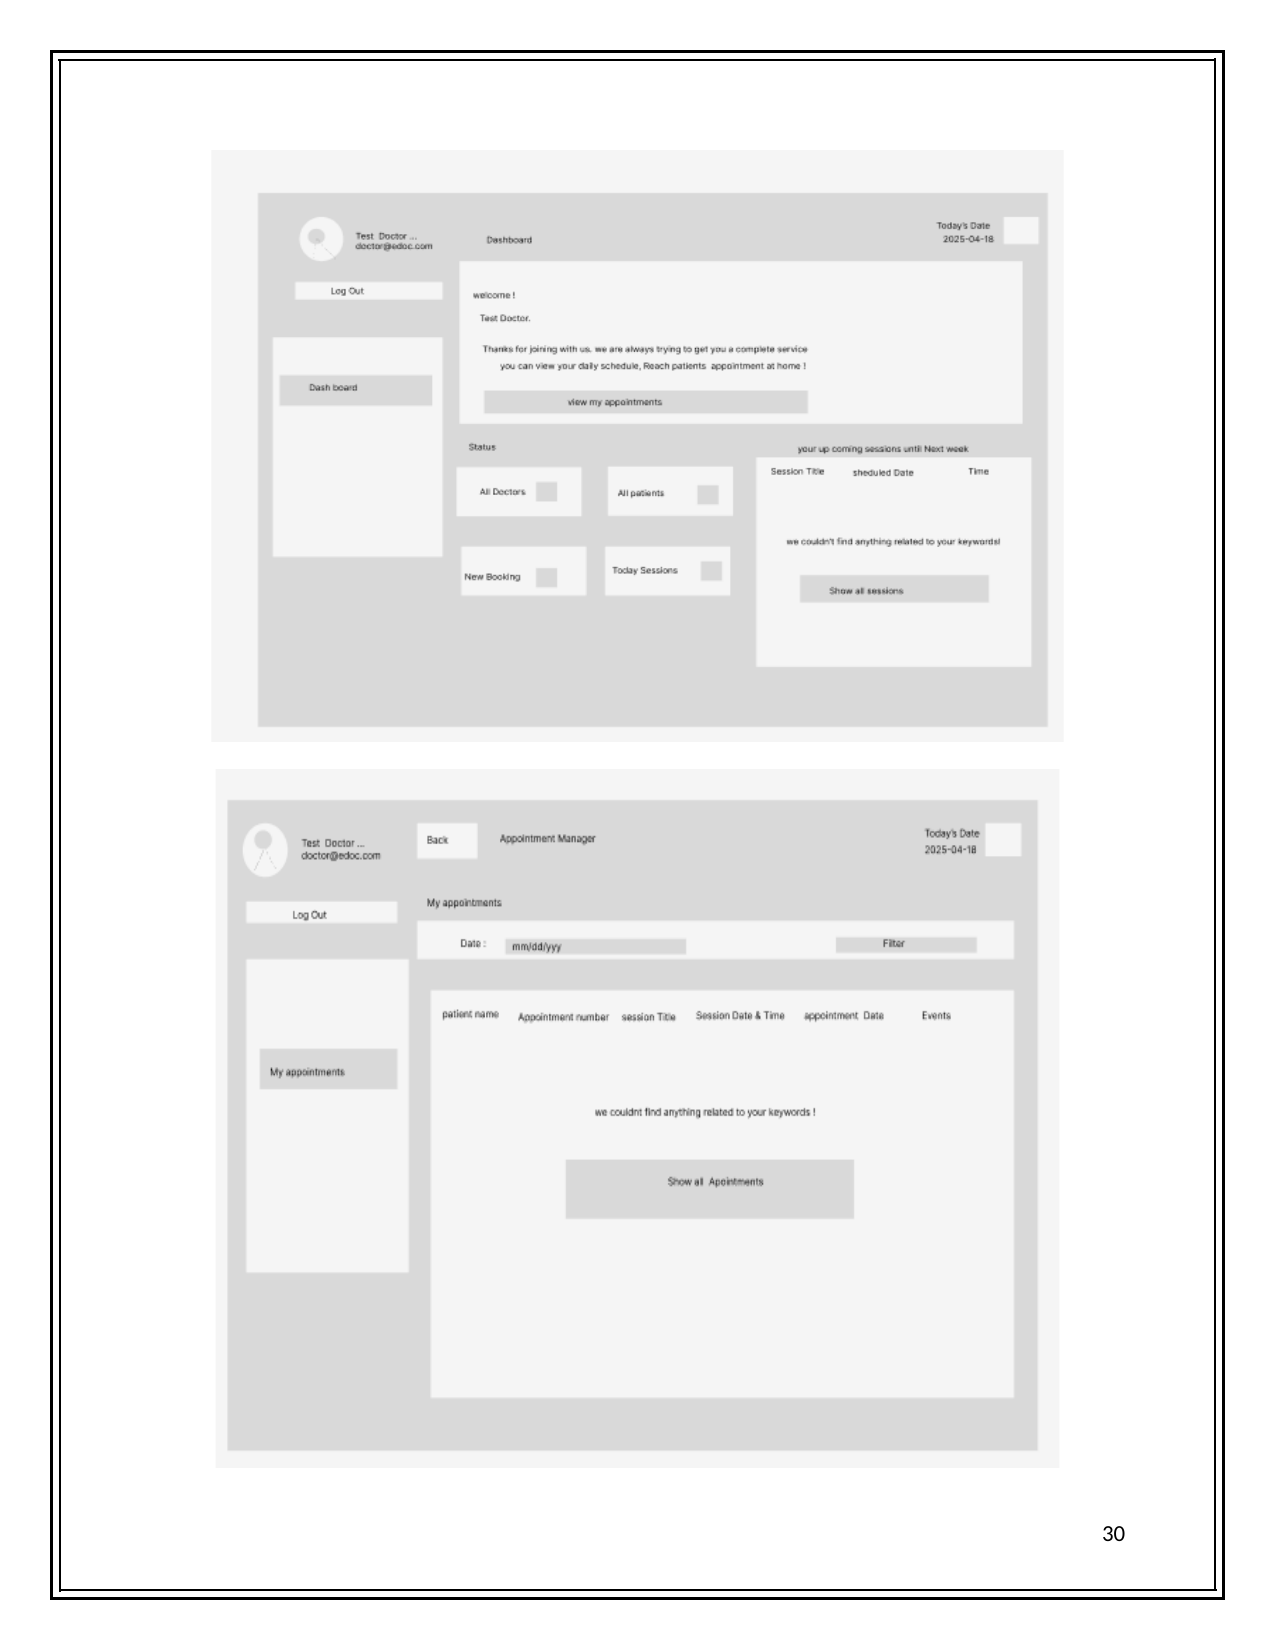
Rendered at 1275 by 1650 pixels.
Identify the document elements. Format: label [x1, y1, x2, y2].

picture [215, 769, 1060, 1468]
picture [211, 150, 1064, 742]
